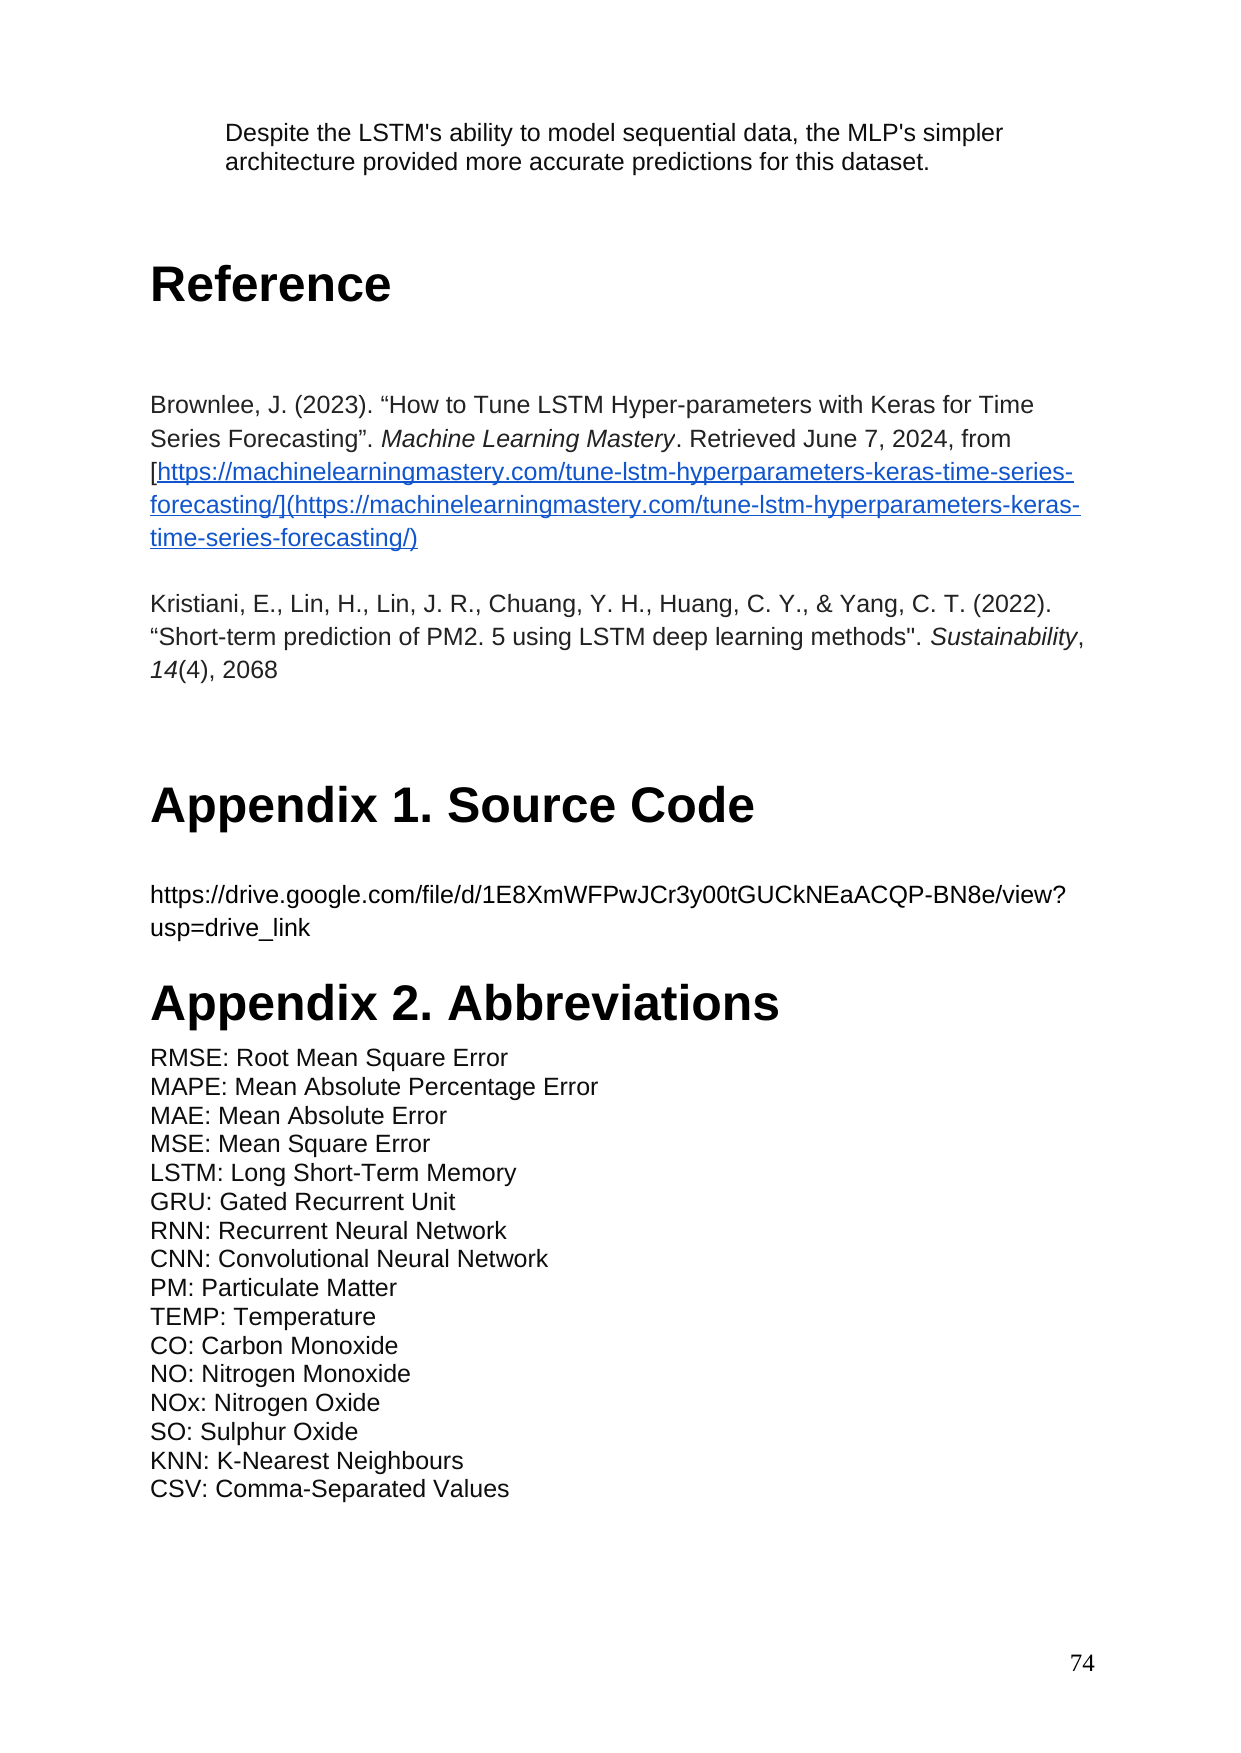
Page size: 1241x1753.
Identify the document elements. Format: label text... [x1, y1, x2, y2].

text RMSE: Root Mean Square Error [150, 1043, 1094, 1072]
text MAPE: Mean Absolute Percentage Error [150, 1072, 1094, 1101]
text CNN: Convolutional Neural Network [150, 1244, 1094, 1273]
subtitle Reference [150, 254, 1094, 312]
text NO: Nitrogen Monoxide [150, 1359, 1094, 1388]
text SO: Sulphur Oxide [150, 1417, 1094, 1446]
text Kristiani, E., Lin, H., Lin, J. R., Chuang, Y. H., Huang, C. Y., & Yang, C. T. (2022). “Short-term prediction of PM2. 5 using LSTM deep learning methods". Sustainability, 14(4), 2068 [150, 589, 1094, 683]
text MSE: Mean Square Error [150, 1129, 1094, 1158]
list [187, 118, 1094, 176]
text MAE: Mean Absolute Error [150, 1101, 1094, 1129]
text RNN: Recurrent Neural Network [150, 1216, 1094, 1244]
text https://drive.google.com/file/d/1E8XmWFPwJCr3y00tGUCkNEaACQP-BN8e/view?usp=drive_link [150, 880, 1094, 942]
text Brownlee, J. (2023). “How to Tune LSTM Hyper-parameters with Keras for Time Series Forecasting”. Machine Learning Mastery. Retrieved June 7, 2024, from [https://machinelearningmastery.com/tune-lstm-hyperparameters-keras-time-series-forecasting/](https://machinelearningmastery.com/tune-lstm-hyperparameters-keras-time-series-forecasting/) [150, 391, 1094, 551]
text CSV: Comma-Separated Values [150, 1474, 1094, 1503]
text TEMP: Temperature [150, 1302, 1094, 1331]
text GRU: Gated Recurrent Unit [150, 1187, 1094, 1216]
subtitle Appendix 1. Source Code [150, 775, 1094, 833]
text CO: Carbon Monoxide [150, 1331, 1094, 1359]
text KNN: K-Nearest Neighbours [150, 1446, 1094, 1474]
text NOx: Nitrogen Oxide [150, 1388, 1094, 1417]
text LSTM: Long Short-Term Memory [150, 1158, 1094, 1187]
subtitle Appendix 2. Abbreviations [150, 973, 1094, 1031]
text PM: Particulate Matter [150, 1273, 1094, 1302]
